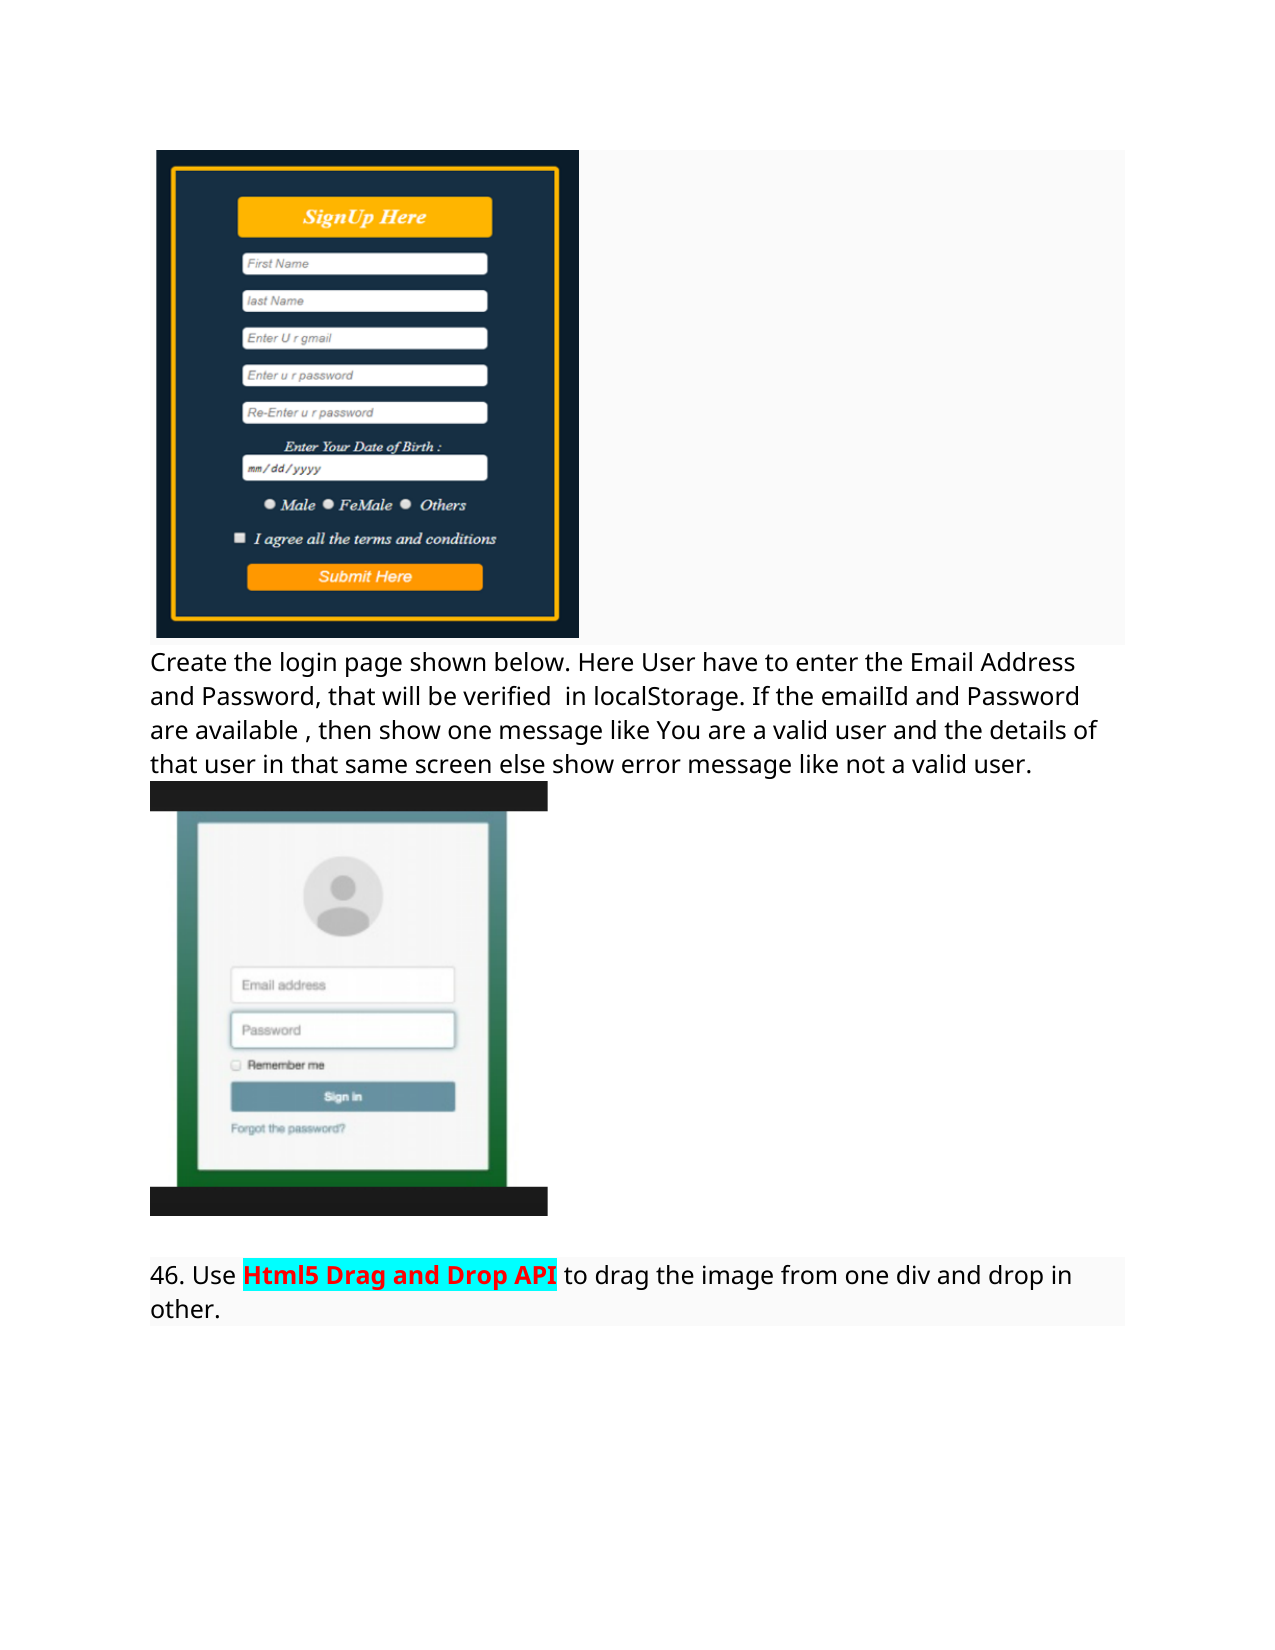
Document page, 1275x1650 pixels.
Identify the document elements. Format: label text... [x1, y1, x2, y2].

picture [156, 150, 579, 638]
text Create the login page shown below. Here User have to enter the Email Address and Password, that will be verified in localStorage. If the emailId and Password are available , then show one message like You are a valid user and the details of that user in that same screen else show error message like not a valid user. [150, 645, 1125, 781]
text 46. Use Html5 Drag and Drop API to drag the image from one div and drop in other. [150, 1257, 1125, 1326]
picture [150, 781, 548, 1216]
